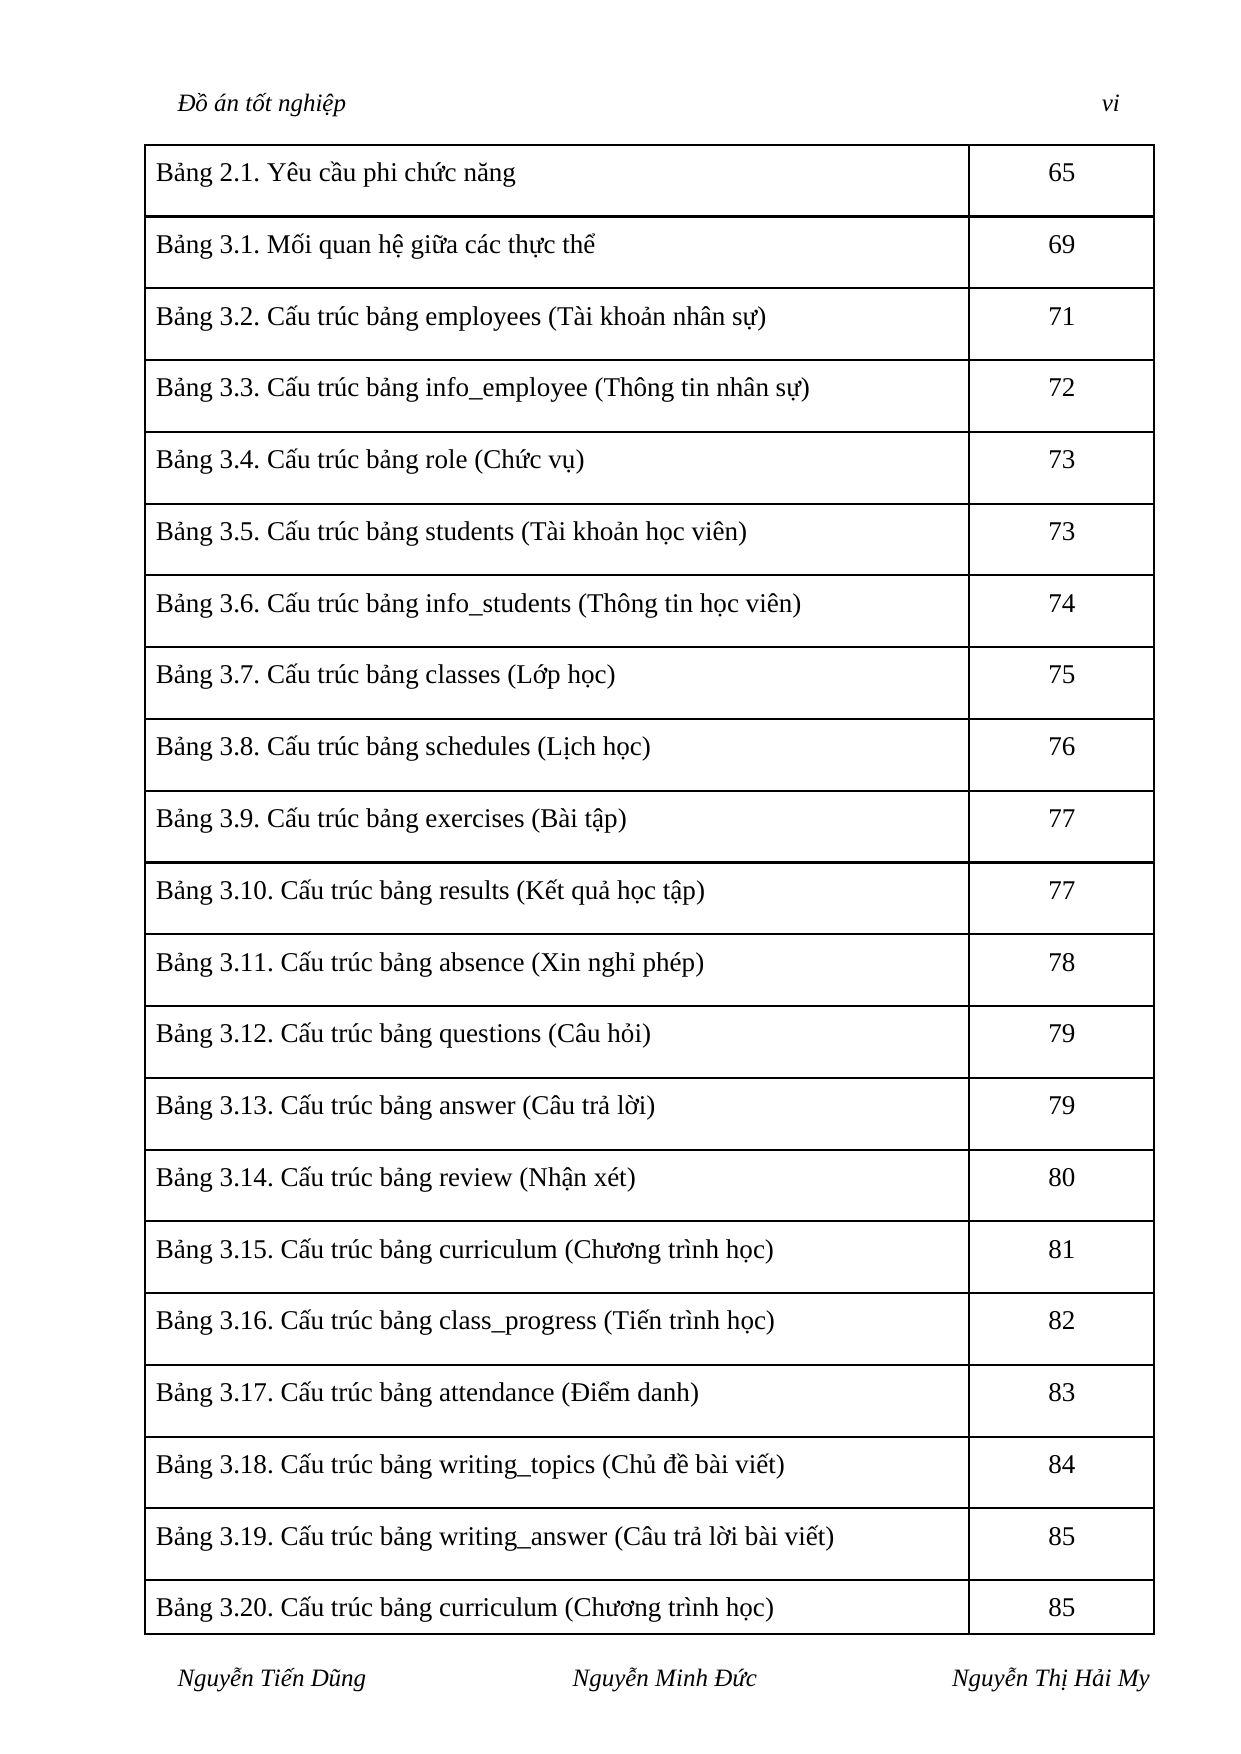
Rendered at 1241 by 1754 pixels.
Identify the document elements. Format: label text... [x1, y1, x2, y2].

table_cell Bảng 3.16. Cấu trúc bảng class_progress (Tiến trình học) [146, 1294, 968, 1364]
table_cell Bảng 3.10. Cấu trúc bảng results (Kết quả học tập) [146, 864, 968, 933]
table_cell 76 [970, 720, 1153, 789]
table_cell Bảng 3.11. Cấu trúc bảng absence (Xin nghỉ phép) [146, 935, 968, 1005]
table_cell 74 [970, 576, 1153, 646]
table_cell Bảng 3.19. Cấu trúc bảng writing_answer (Câu trả lời bài viết) [146, 1509, 968, 1579]
table_cell 71 [970, 289, 1153, 359]
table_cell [146, 1581, 968, 1633]
table_cell 73 [970, 505, 1153, 574]
table_cell Bảng 3.7. Cấu trúc bảng classes (Lớp học) [146, 648, 968, 718]
table_cell 85 [970, 1581, 1153, 1633]
table_cell Bảng 3.5. Cấu trúc bảng students (Tài khoản học viên) [146, 505, 968, 574]
table_cell Bảng 3.6. Cấu trúc bảng info_students (Thông tin học viên) [146, 576, 968, 646]
table_cell Bảng 3.14. Cấu trúc bảng review (Nhận xét) [146, 1151, 968, 1220]
table_cell Bảng 3.2. Cấu trúc bảng employees (Tài khoản nhân sự) [146, 289, 968, 359]
table_cell 79 [970, 1079, 1153, 1148]
table_cell 77 [970, 792, 1153, 861]
table_cell 79 [970, 1007, 1153, 1077]
table_cell Bảng 3.9. Cấu trúc bảng exercises (Bài tập) [146, 792, 968, 861]
table_cell 85 [970, 1509, 1153, 1579]
table_cell Bảng 3.1. Mối quan hệ giữa các thực thể [146, 218, 968, 287]
table_cell Bảng 3.4. Cấu trúc bảng role (Chức vụ) [146, 433, 968, 502]
table_cell 77 [970, 864, 1153, 933]
table_cell 75 [970, 648, 1153, 718]
table_cell 80 [970, 1151, 1153, 1220]
table_cell 73 [970, 433, 1153, 502]
table_cell Bảng 3.13. Cấu trúc bảng answer (Câu trả lời) [146, 1079, 968, 1148]
table_cell Bảng 3.8. Cấu trúc bảng schedules (Lịch học) [146, 720, 968, 789]
table_cell 83 [970, 1366, 1153, 1436]
table_cell 78 [970, 935, 1153, 1005]
table_cell 81 [970, 1222, 1153, 1292]
table_cell 65 [970, 146, 1153, 215]
table_cell 84 [970, 1438, 1153, 1507]
table_cell Bảng 3.18. Cấu trúc bảng writing_topics (Chủ đề bài viết) [146, 1438, 968, 1507]
table_cell Bảng 2.1. Yêu cầu phi chức năng [146, 146, 968, 215]
table_cell Bảng 3.12. Cấu trúc bảng questions (Câu hỏi) [146, 1007, 968, 1077]
table_cell Bảng 3.3. Cấu trúc bảng info_employee (Thông tin nhân sự) [146, 361, 968, 431]
table_cell Bảng 3.17. Cấu trúc bảng attendance (Điểm danh) [146, 1366, 968, 1436]
table_cell Bảng 3.15. Cấu trúc bảng curriculum (Chương trình học) [146, 1222, 968, 1292]
table_cell 82 [970, 1294, 1153, 1364]
table_cell 69 [970, 218, 1153, 287]
table_cell 72 [970, 361, 1153, 431]
